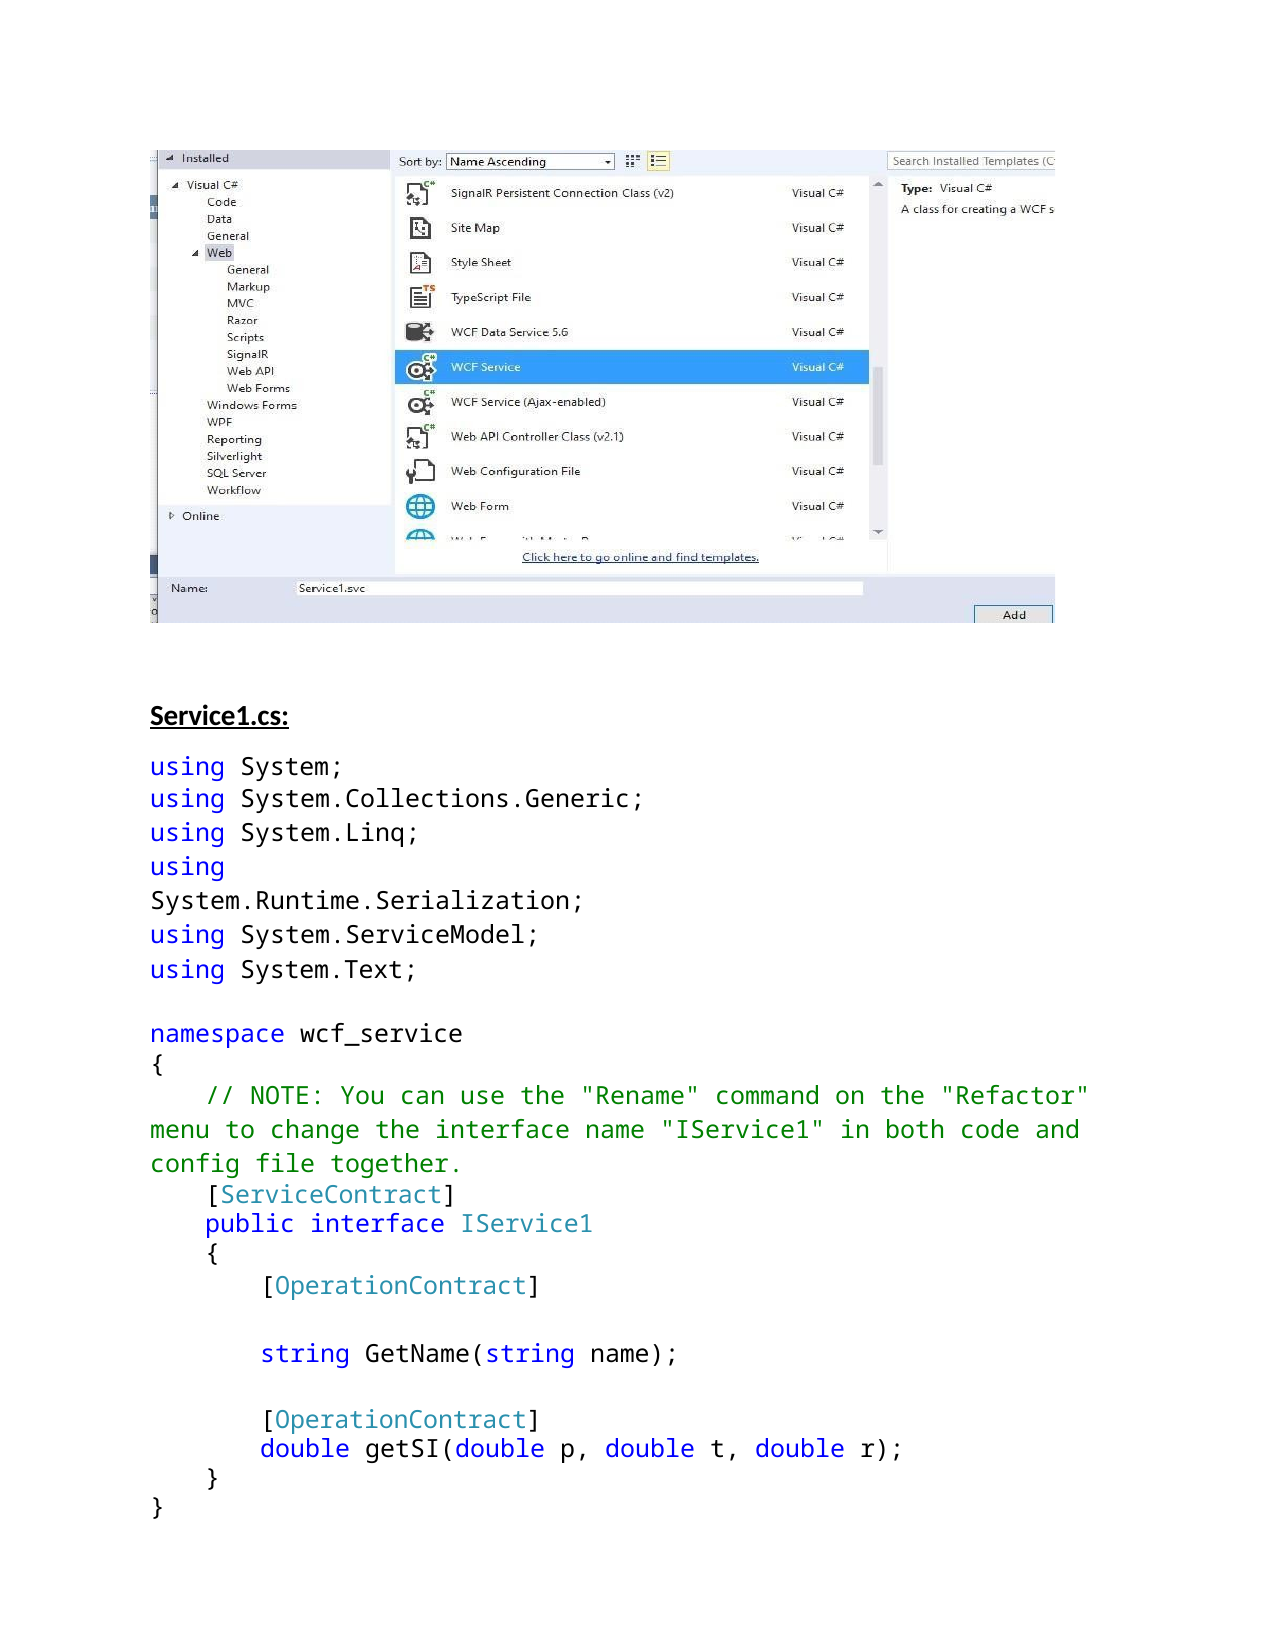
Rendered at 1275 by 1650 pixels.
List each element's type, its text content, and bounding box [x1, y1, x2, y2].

text string GetName(string name); [260, 1336, 1198, 1370]
text using System.Collections.Generic; using System.Linq; [150, 781, 664, 849]
text [ServiceContract] [205, 1180, 1198, 1210]
text { [205, 1239, 1198, 1268]
text using System.Runtime.Serialization; using System.ServiceModel; [150, 849, 664, 951]
text using System; [150, 752, 1198, 781]
text { [150, 1049, 1198, 1078]
text double getSI(double p, double t, double r); [260, 1434, 1198, 1463]
picture [150, 150, 1055, 623]
text // NOTE: You can use the "Rename" command on the "Refactor" menu to change the interface name "IService1" in both code and config file together. [150, 1078, 1100, 1180]
text [OperationContract] [260, 1405, 1198, 1434]
text } [205, 1463, 1198, 1492]
text using System.Text; [150, 951, 1198, 985]
text [OperationContract] [260, 1268, 1198, 1302]
text public interface IService1 [205, 1210, 1198, 1239]
text namespace wcf_service [150, 1020, 1198, 1049]
text } [150, 1492, 1198, 1521]
text Service1.cs: [150, 697, 1198, 733]
